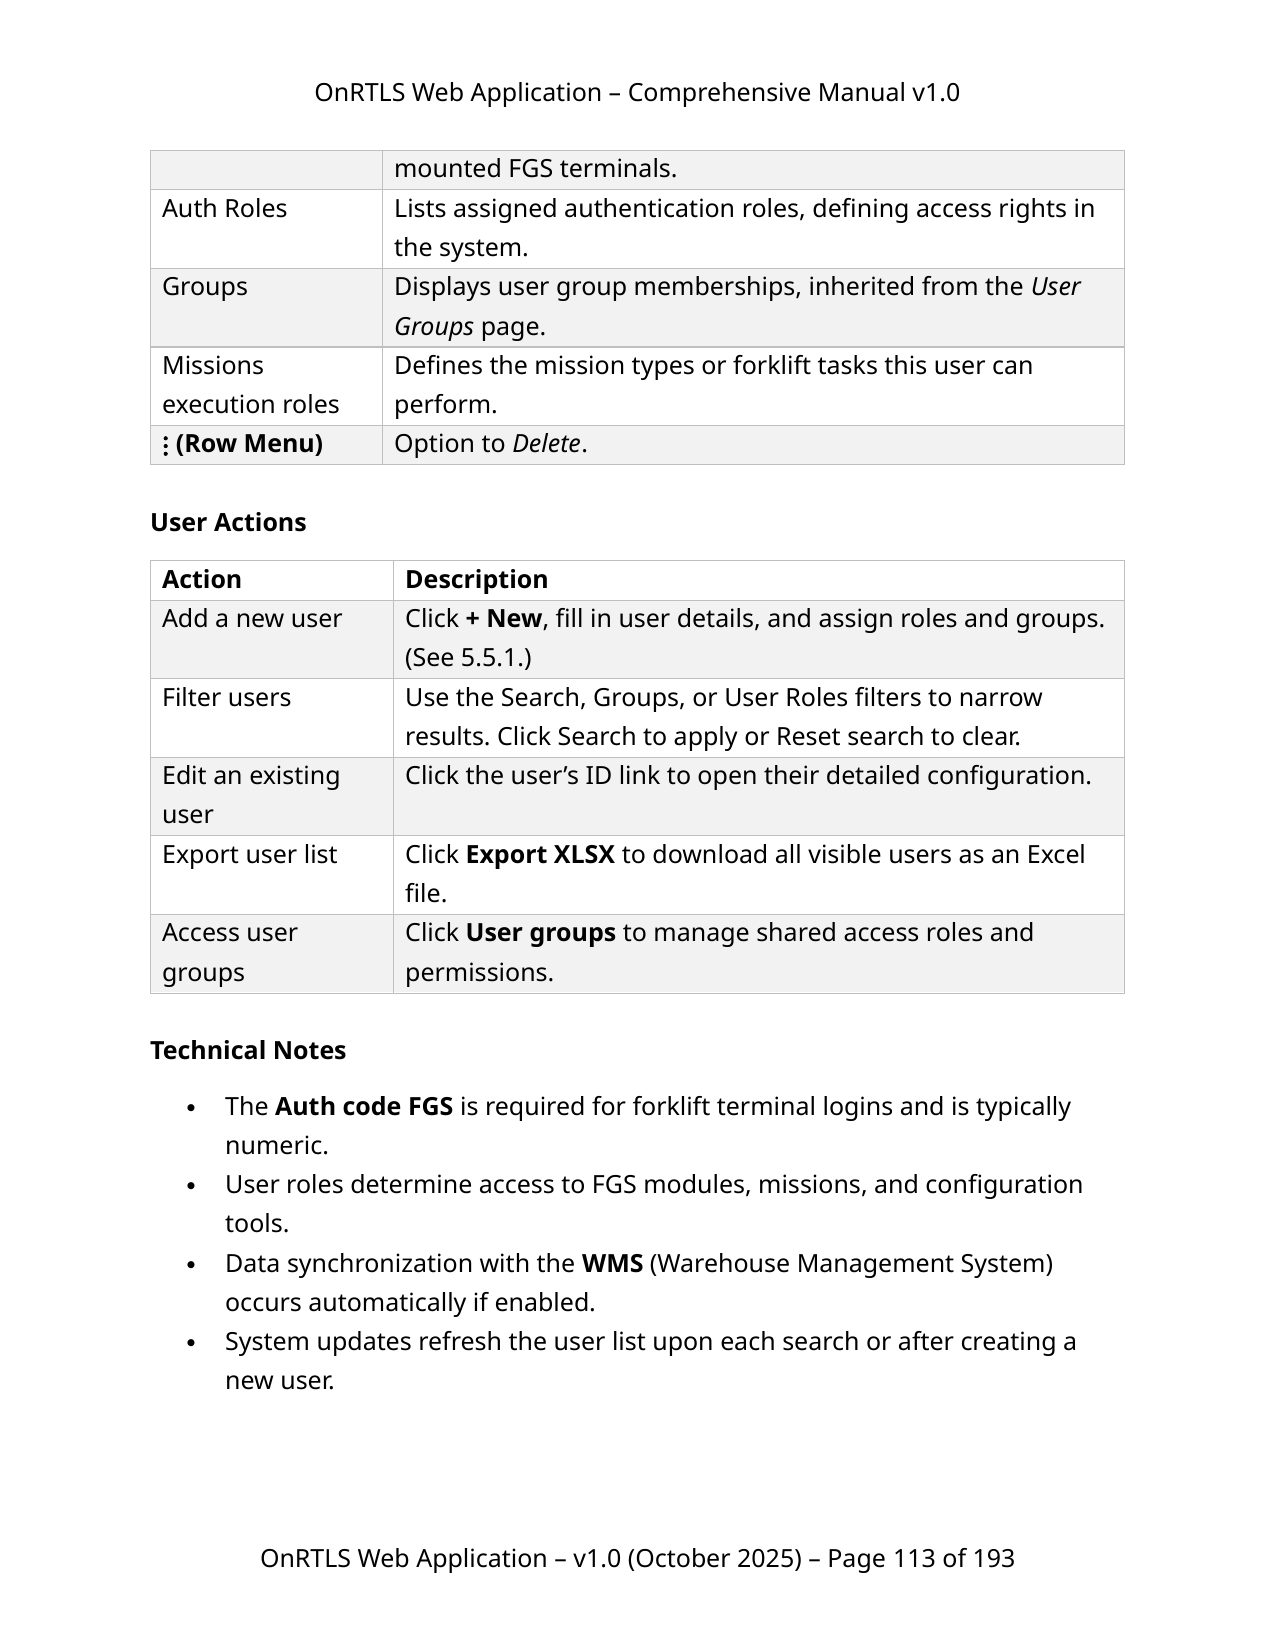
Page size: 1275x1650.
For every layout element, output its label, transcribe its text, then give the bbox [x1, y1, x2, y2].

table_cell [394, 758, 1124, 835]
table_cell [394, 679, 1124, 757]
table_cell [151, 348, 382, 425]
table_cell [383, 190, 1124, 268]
text Technical Notes [150, 994, 1125, 1067]
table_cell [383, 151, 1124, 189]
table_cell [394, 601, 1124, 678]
list User roles determine access to FGS modules, missions, and configuration tools. [187, 1167, 1125, 1240]
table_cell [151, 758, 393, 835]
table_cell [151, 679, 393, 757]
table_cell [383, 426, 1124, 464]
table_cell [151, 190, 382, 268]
text User Actions [150, 465, 1125, 539]
list Data synchronization with the WMS (Warehouse Management System) occurs automatically if enabled. [187, 1245, 1125, 1318]
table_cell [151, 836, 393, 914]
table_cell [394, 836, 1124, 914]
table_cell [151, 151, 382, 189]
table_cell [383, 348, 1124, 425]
list The Auth code FGS is required for forklift terminal logins and is typically numeric. [187, 1088, 1125, 1162]
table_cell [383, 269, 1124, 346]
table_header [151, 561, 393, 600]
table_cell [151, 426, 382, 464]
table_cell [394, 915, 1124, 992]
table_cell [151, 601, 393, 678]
list System updates refresh the user list upon each search or after creating a new user. [187, 1323, 1125, 1397]
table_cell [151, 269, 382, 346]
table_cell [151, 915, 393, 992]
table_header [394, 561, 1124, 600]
